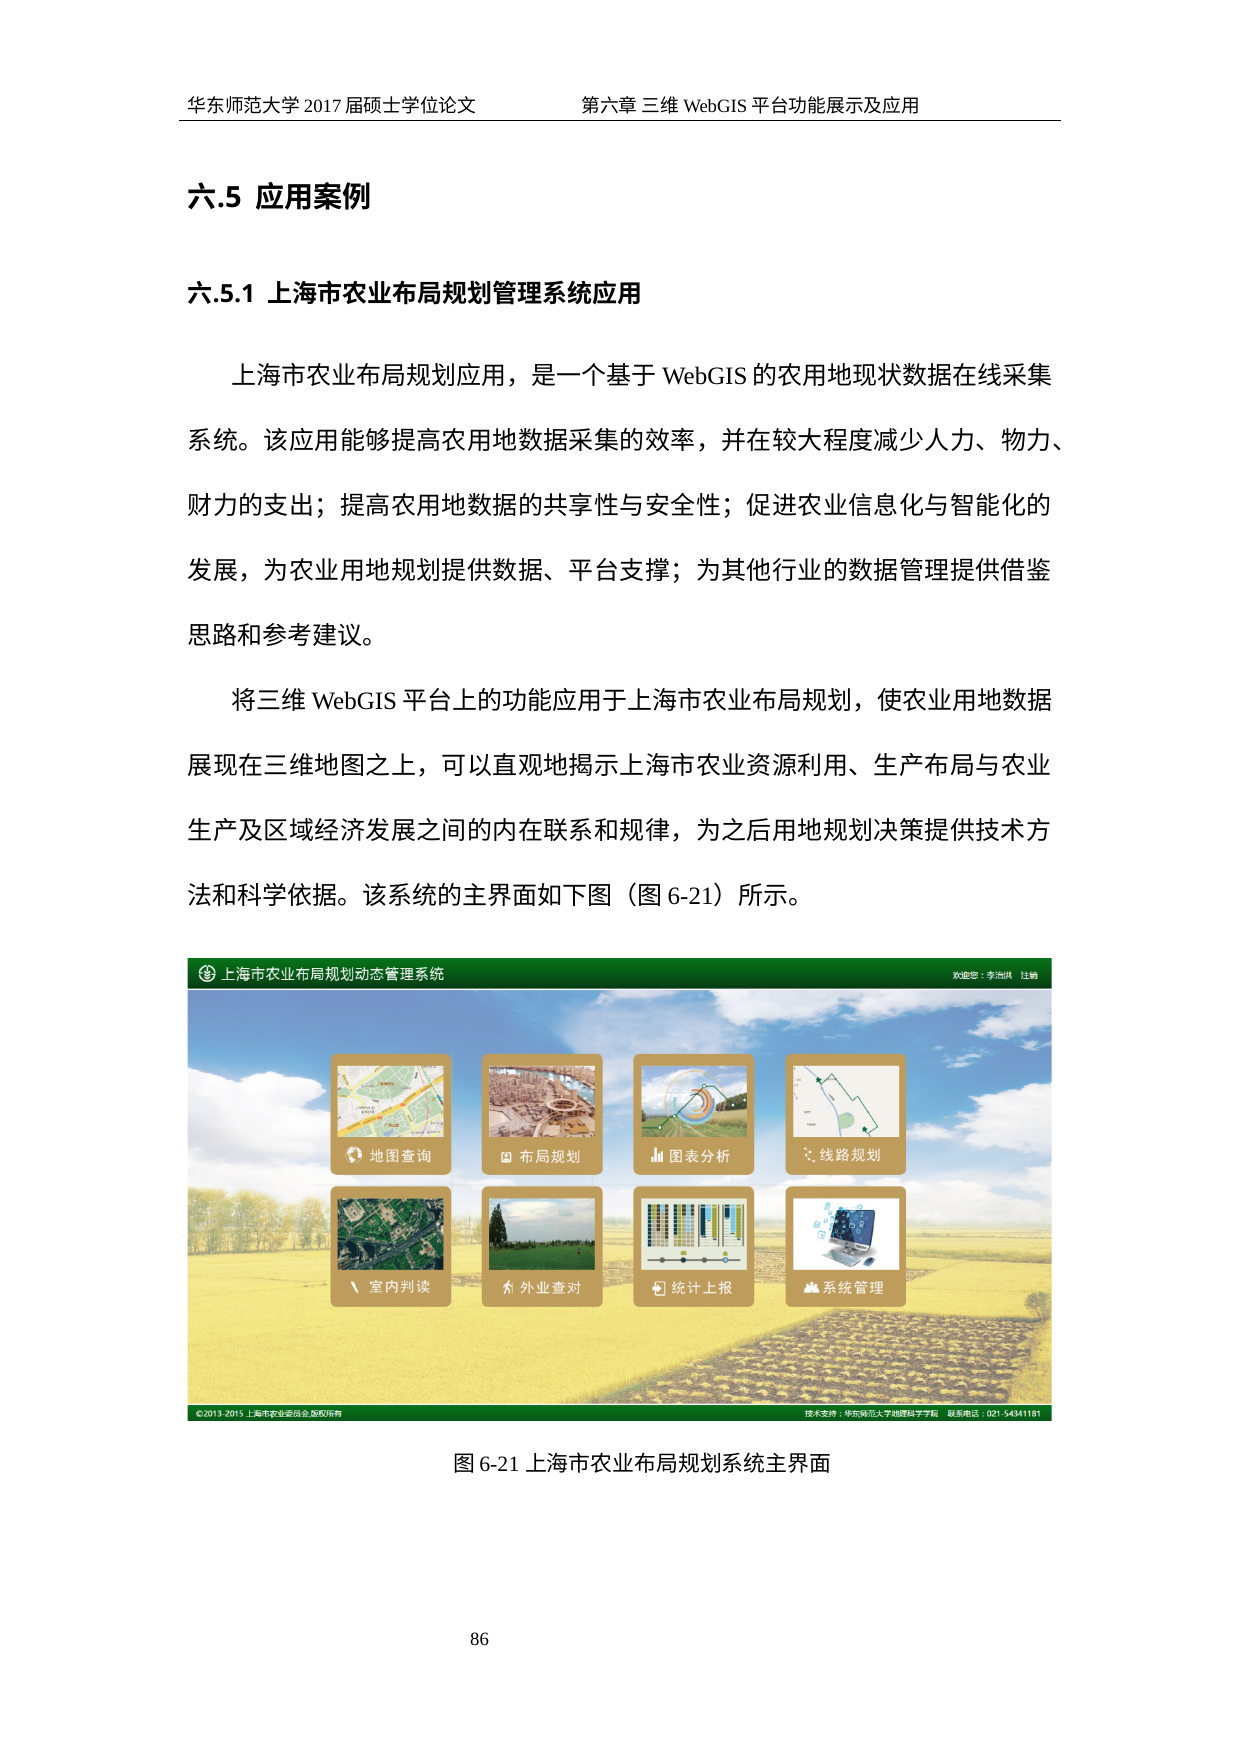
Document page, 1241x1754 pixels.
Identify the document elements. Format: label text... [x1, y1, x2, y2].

text 上海市农业布局规划应用，是一个基于WebGIS的农用地现状数据在线采集系统。该应用能够提高农用地数据采集的效率，并在较大程度减少人力、物力、财力的支出；提高农用地数据的共享性与安全性；促进农业信息化与智能化的发展，为农业用地规划提供数据、平台支撑；为其他行业的数据管理提供借鉴思路和参考建议。 [187, 341, 1053, 666]
picture [187, 958, 1052, 1421]
text 将三维WebGIS平台上的功能应用于上海市农业布局规划，使农业用地数据展现在三维地图之上，可以直观地揭示上海市农业资源利用、生产布局与农业生产及区域经济发展之间的内在联系和规律，为之后用地规划决策提供技术方法和科学依据。该系统的主界面如下图（图6-21）所示。 [187, 666, 1053, 926]
subtitle 应用案例 [187, 162, 1053, 227]
subtitle 上海市农业布局规划管理系统应用 [187, 259, 1053, 324]
text 图6-21 上海市农业布局规划系统主界面 [187, 1446, 1053, 1478]
